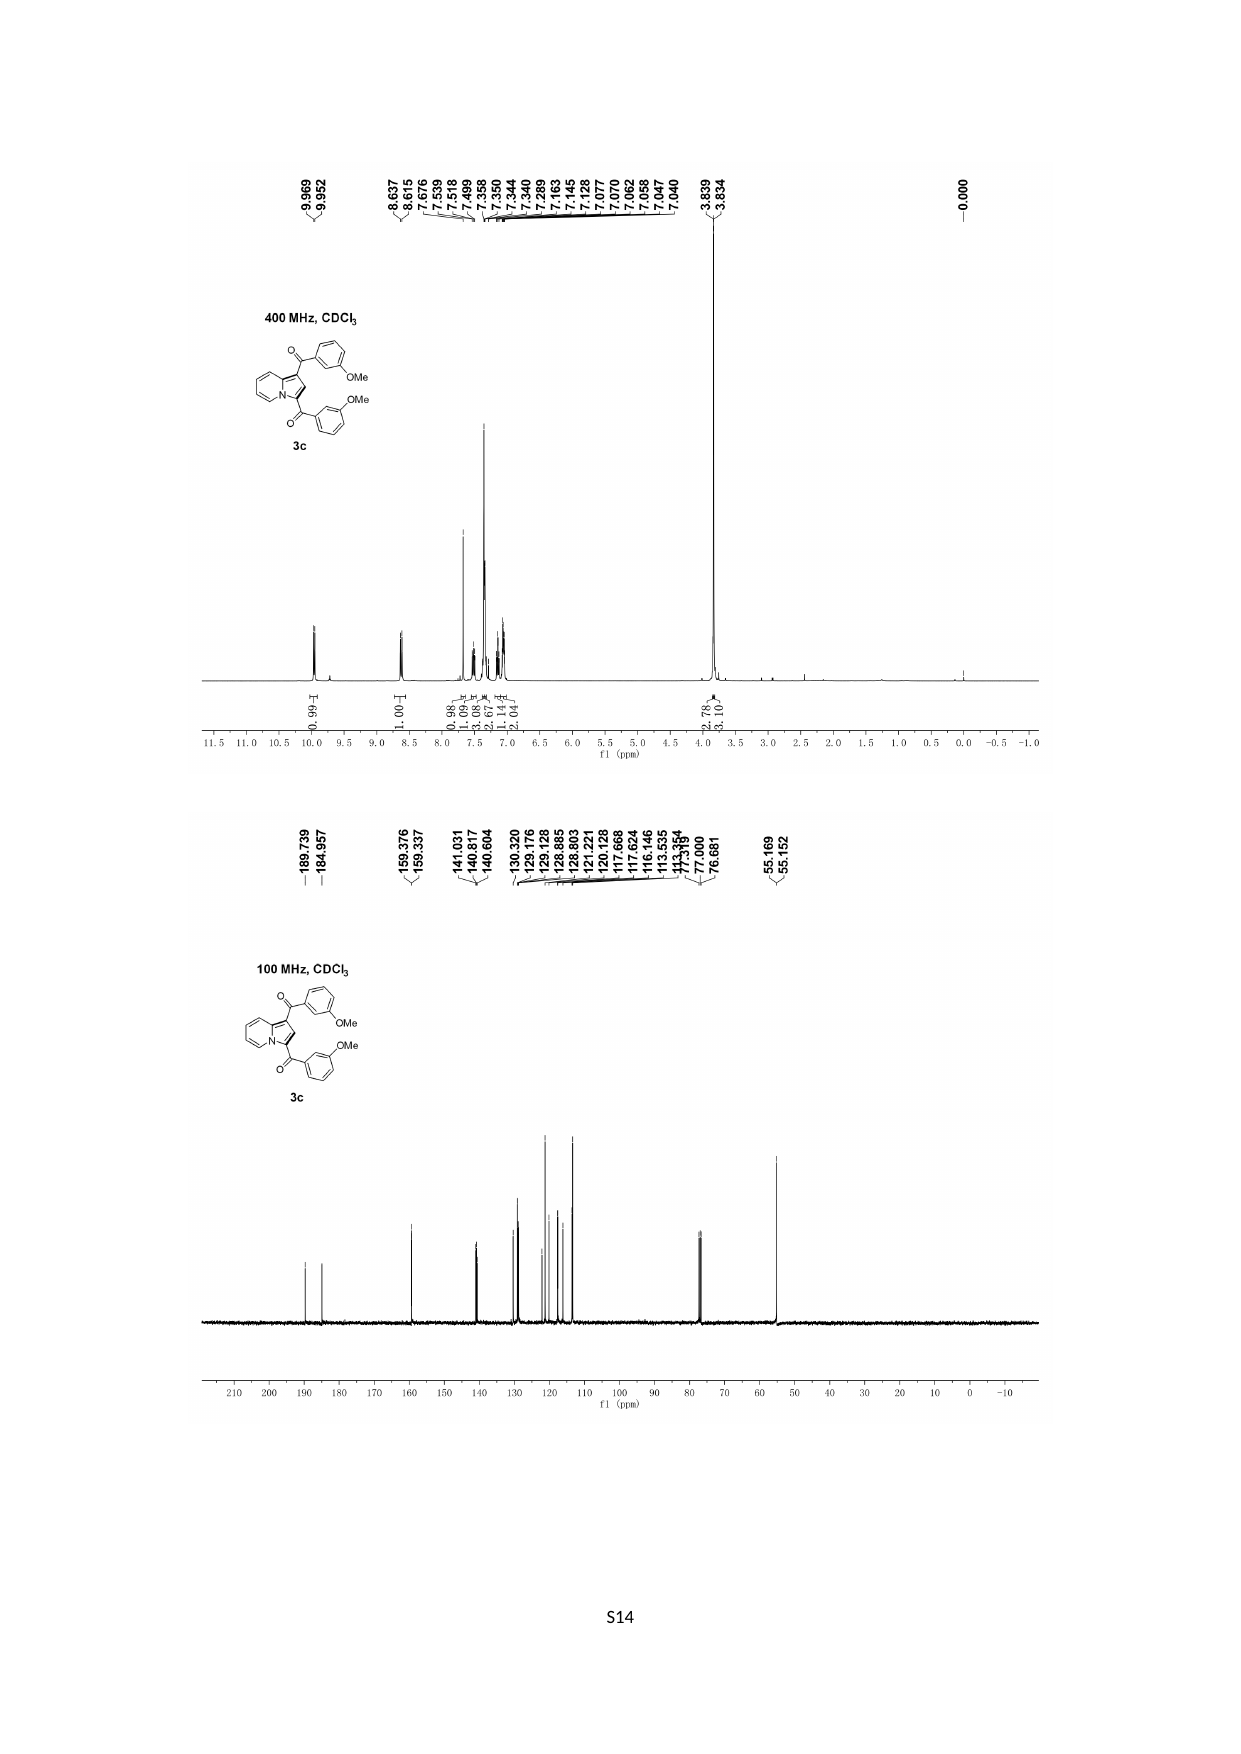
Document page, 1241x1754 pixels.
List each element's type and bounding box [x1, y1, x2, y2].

picture [187, 162, 1053, 774]
picture [187, 812, 1053, 1424]
